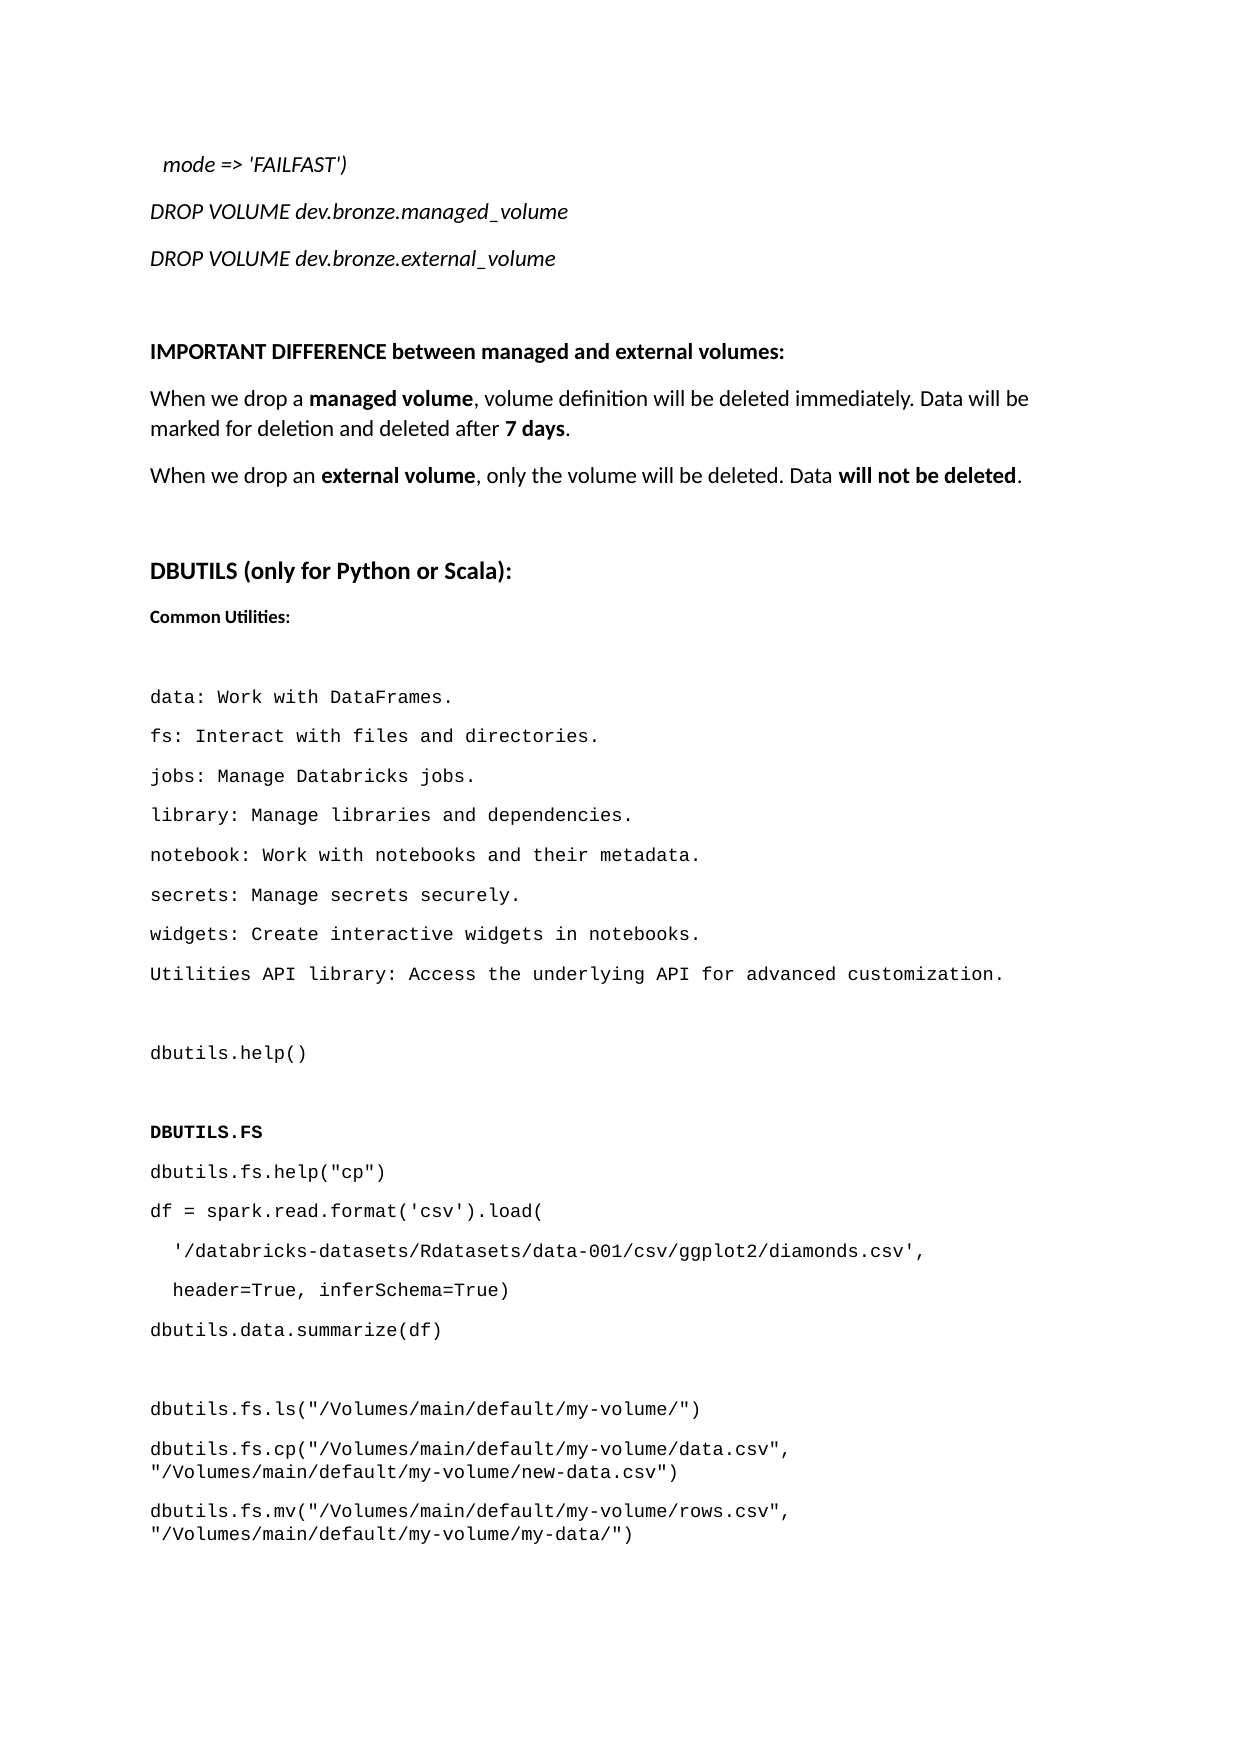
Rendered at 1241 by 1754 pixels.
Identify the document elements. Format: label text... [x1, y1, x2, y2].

text When we drop a managed volume, volume definition will be deleted immediately. Data will be marked for deletion and deleted after 7 days. [150, 384, 1090, 443]
text DBUTILS (only for Python or Scala): [150, 555, 1090, 586]
text fs: Interact with files and directories. [150, 727, 1090, 748]
text secrets: Manage secrets securely. [150, 885, 1090, 907]
text DBUTILS.FS [150, 1123, 1090, 1144]
text dbutils.help() [150, 1044, 1090, 1065]
text dbutils.fs.mv("/Volumes/main/default/my-volume/rows.csv", "/Volumes/main/default/my-volume/my-data/") [150, 1502, 1090, 1546]
text data: Work with DataFrames. [150, 687, 1090, 709]
text dbutils.fs.help("cp") [150, 1162, 1090, 1184]
text Utilities API library: Access the underlying API for advanced customization. [150, 964, 1090, 986]
text notebook: Work with notebooks and their metadata. [150, 846, 1090, 867]
text header=True, inferSchema=True) [150, 1281, 1090, 1302]
text library: Manage libraries and dependencies. [150, 806, 1090, 827]
text IMPORTANT DIFFERENCE between managed and external volumes: [150, 337, 1090, 366]
text jobs: Manage Databricks jobs. [150, 767, 1090, 788]
text dbutils.data.summarize(df) [150, 1321, 1090, 1342]
text Common Utilities: [150, 605, 1090, 628]
text dbutils.fs.ls("/Volumes/main/default/my-volume/") [150, 1400, 1090, 1421]
text widgets: Create interactive widgets in notebooks. [150, 925, 1090, 946]
text mode => 'FAILFAST') [150, 150, 1090, 178]
text DROP VOLUME dev.bronze.managed_volume [150, 197, 1090, 225]
text dbutils.fs.cp("/Volumes/main/default/my-volume/data.csv", "/Volumes/main/default/my-volume/new-data.csv") [150, 1439, 1090, 1484]
text DROP VOLUME dev.bronze.external_volume [150, 244, 1090, 272]
text When we drop an external volume, only the volume will be deleted. Data will not be deleted. [150, 461, 1090, 489]
text df = spark.read.format('csv').load( [150, 1202, 1090, 1223]
text '/databricks-datasets/Rdatasets/data-001/csv/ggplot2/diamonds.csv', [150, 1242, 1090, 1263]
